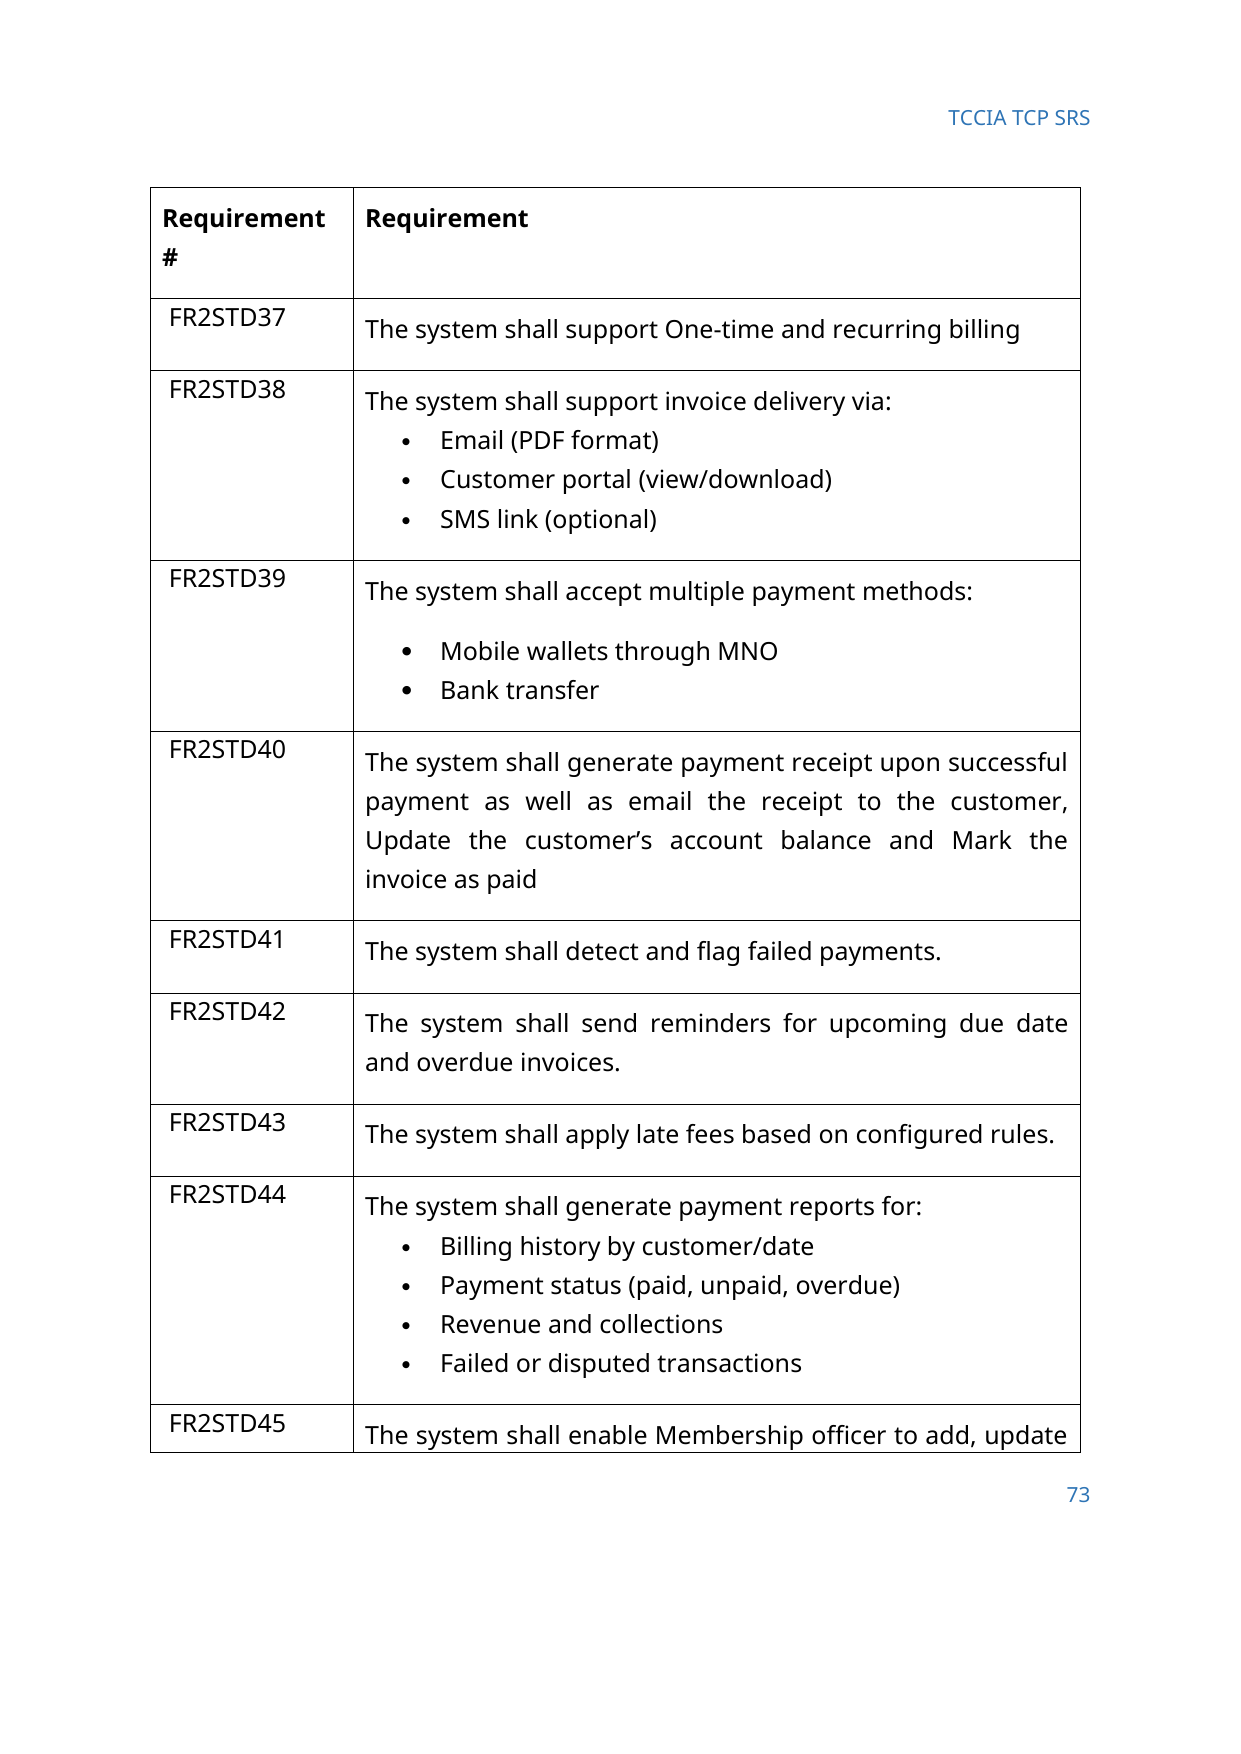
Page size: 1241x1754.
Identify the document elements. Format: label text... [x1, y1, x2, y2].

table_cell The system shall apply late fees based on configured rules. [354, 1105, 1080, 1176]
table_cell The system shall support One-time and recurring billing [354, 299, 1080, 370]
table_cell [151, 921, 353, 992]
table_cell The system shall generate payment receipt upon successful payment as well as email the receipt to the customer, Update the customer’s account balance and Mark the invoice as paid [354, 732, 1080, 920]
table_header Requirement # [151, 188, 353, 298]
table_cell [151, 1177, 353, 1404]
table_cell [151, 561, 353, 731]
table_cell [354, 1405, 1080, 1452]
table_cell The system shall generate payment reports for: Billing history by customer/date Payment status (paid, unpaid, overdue) Revenue and collections Failed or disputed transactions [354, 1177, 1080, 1404]
table_cell The system shall accept multiple payment methods: Mobile wallets through MNO Bank transfer [354, 561, 1080, 731]
table_cell [151, 371, 353, 560]
table_cell [151, 299, 353, 370]
table_cell [151, 994, 353, 1103]
table_header Requirement [354, 188, 1080, 298]
table_cell [151, 732, 353, 920]
table_cell [151, 1405, 353, 1452]
table_cell [151, 1105, 353, 1176]
table_cell The system shall support invoice delivery via: Email (PDF format) Customer portal (view/download) SMS link (optional) [354, 371, 1080, 560]
table_cell The system shall send reminders for upcoming due date and overdue invoices. [354, 994, 1080, 1103]
table_cell The system shall detect and flag failed payments. [354, 921, 1080, 992]
